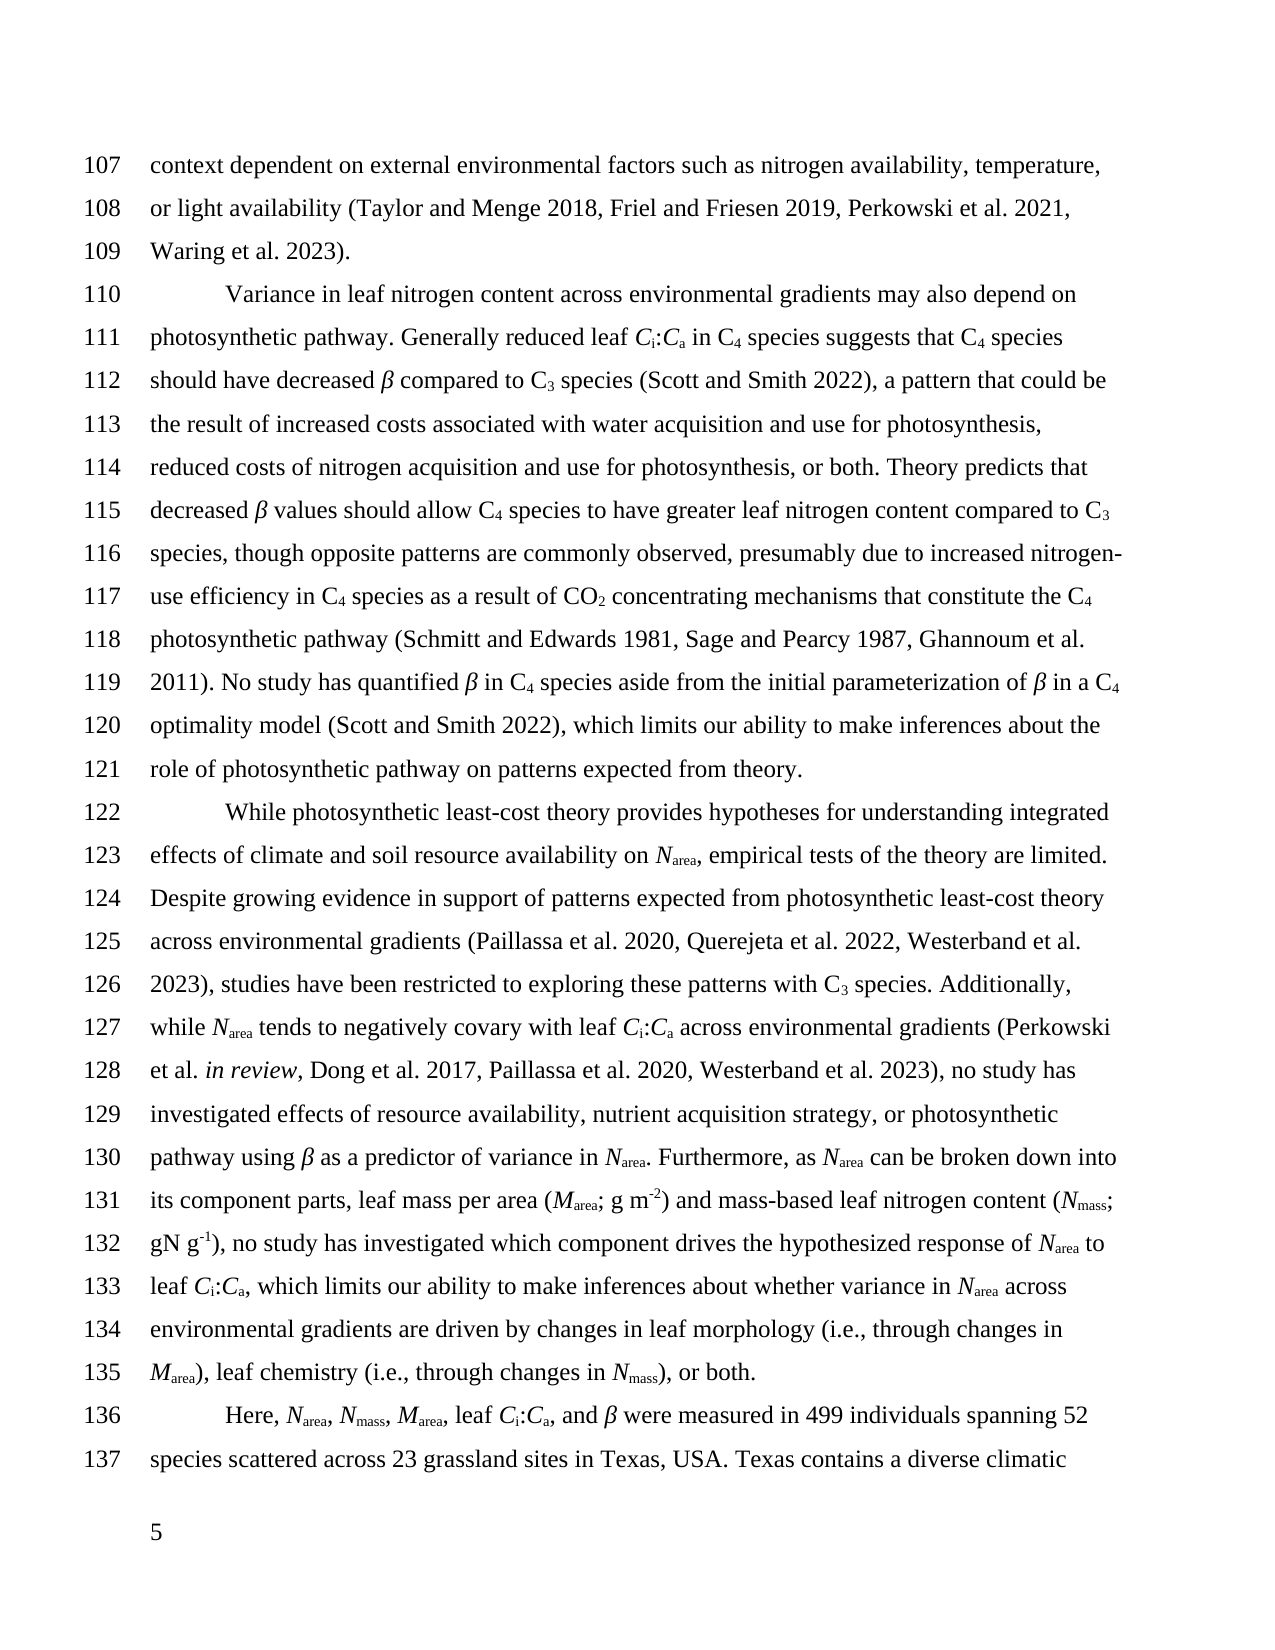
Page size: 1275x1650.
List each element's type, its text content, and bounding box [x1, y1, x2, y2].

text While photosynthetic least-cost theory provides hypotheses for understanding integrated effects of climate and soil resource availability on Narea, empirical tests of the theory are limited. Despite growing evidence in support of patterns expected from photosynthetic least-cost theory across environmental gradients (Paillassa et al. 2020, Querejeta et al. 2022, Westerband et al. 2023), studies have been restricted to exploring these patterns with C3 species. Additionally, while Narea tends to negatively covary with leaf Ci:Ca across environmental gradients (Perkowski et al. in review, Dong et al. 2017, Paillassa et al. 2020, Westerband et al. 2023), no study has investigated effects of resource availability, nutrient acquisition strategy, or photosynthetic pathway using β as a predictor of variance in Narea. Furthermore, as Narea can be broken down into its component parts, leaf mass per area (Marea; g m-2) and mass-based leaf nitrogen content (Nmass; gN g-1), no study has investigated which component drives the hypothesized response of Narea to leaf Ci:Ca, which limits our ability to make inferences about whether variance in Narea across environmental gradients are driven by changes in leaf morphology (i.e., through changes in Marea), leaf chemistry (i.e., through changes in Nmass), or both. [150, 797, 1125, 1386]
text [150, 150, 1125, 265]
text Variance in leaf nitrogen content across environmental gradients may also depend on photosynthetic pathway. Generally reduced leaf Ci:Ca in C4 species suggests that C4 species should have decreased β compared to C3 species (Scott and Smith 2022), a pattern that could be the result of increased costs associated with water acquisition and use for photosynthesis, reduced costs of nitrogen acquisition and use for photosynthesis, or both. Theory predicts that decreased β values should allow C4 species to have greater leaf nitrogen content compared to C3 species, though opposite patterns are commonly observed, presumably due to increased nitrogen-use efficiency in C4 species as a result of CO2 concentrating mechanisms that constitute the C4 photosynthetic pathway (Schmitt and Edwards 1981, Sage and Pearcy 1987, Ghannoum et al. 2011). No study has quantified β in C4 species aside from the initial parameterization of β in a C4 optimality model (Scott and Smith 2022), which limits our ability to make inferences about the role of photosynthetic pathway on patterns expected from theory. [150, 279, 1125, 782]
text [150, 1401, 1125, 1472]
